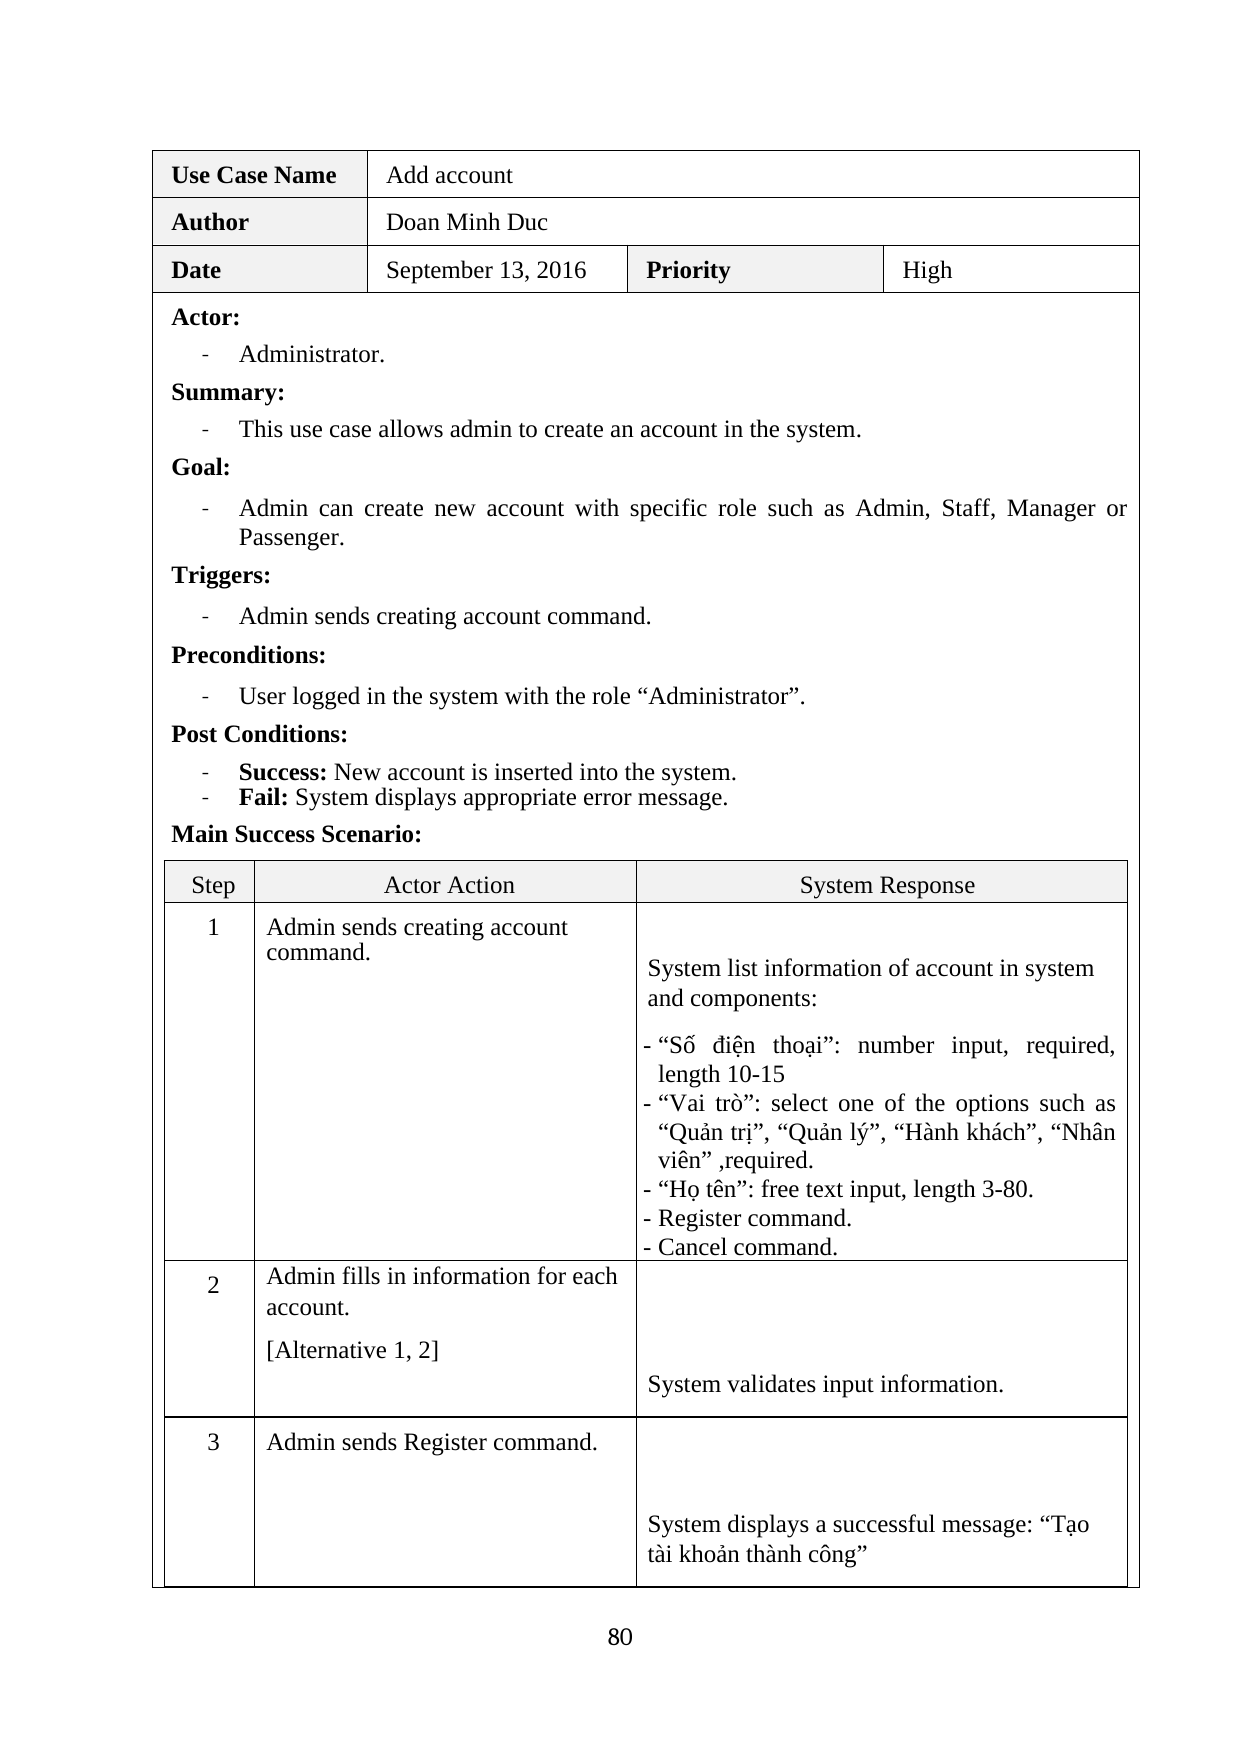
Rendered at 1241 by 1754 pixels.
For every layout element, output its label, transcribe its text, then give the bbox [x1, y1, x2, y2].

table_cell Date [153, 246, 367, 292]
table_cell September 13, 2016 [368, 246, 627, 292]
table_cell Author [153, 198, 367, 244]
table_cell Add account [368, 151, 1139, 197]
table_cell High [884, 246, 1139, 292]
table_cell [153, 293, 1139, 1587]
table_cell Use Case Name [153, 151, 367, 197]
table_cell Doan Minh Duc [368, 198, 1139, 244]
table_cell Priority [628, 246, 883, 292]
